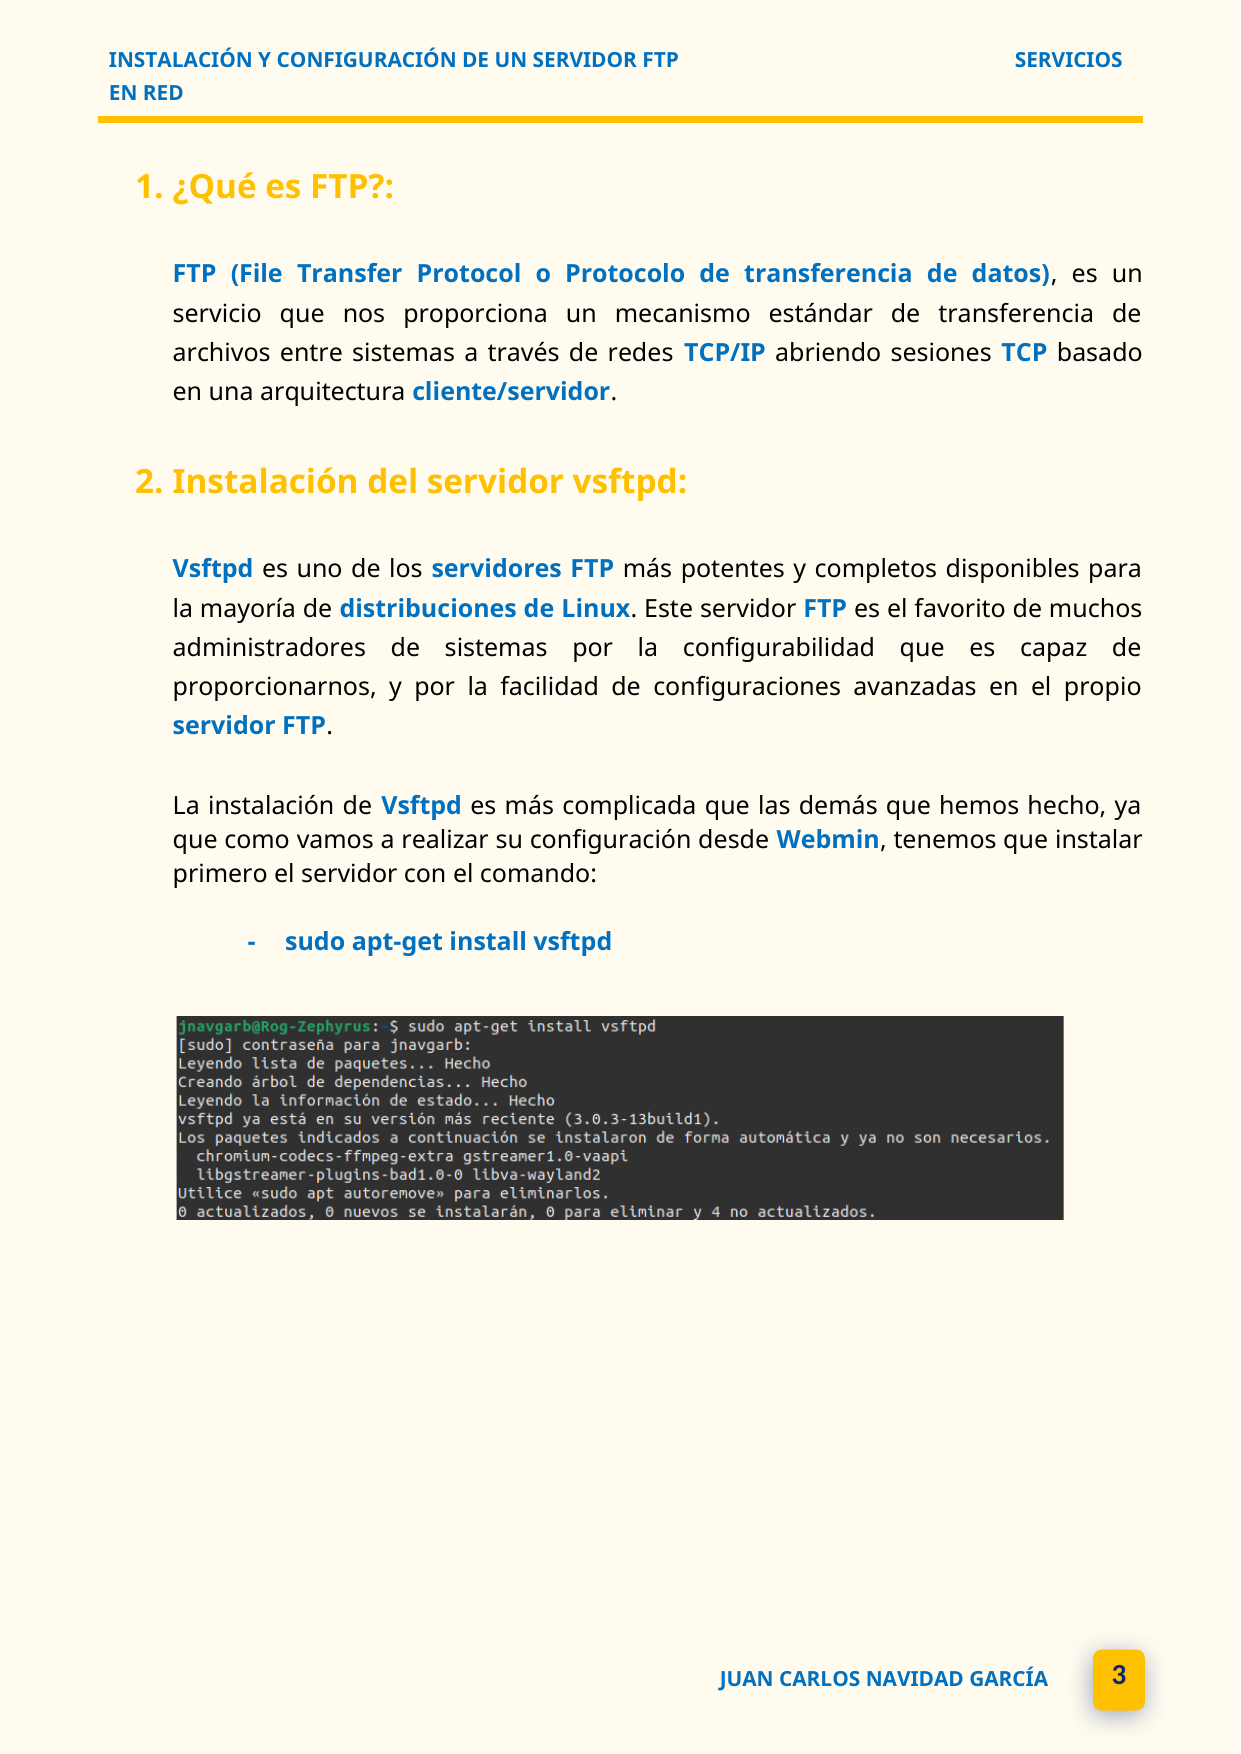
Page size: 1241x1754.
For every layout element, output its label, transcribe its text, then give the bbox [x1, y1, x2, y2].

list La instalación de Vsftpd es más complicada que las demás que hemos hecho, ya que como vamos a realizar su configuración desde Webmin, tenemos que instalar primero el servidor con el comando: [172, 788, 1143, 890]
text FTP (File Transfer Protocol o Protocolo de transferencia de datos), es un servicio que nos proporciona un mecanismo estándar de transferencia de archivos entre sistemas a través de redes TCP/IP abriendo sesiones TCP basado en una arquitectura cliente/servidor. [172, 256, 1143, 408]
text Vsftpd es uno de los servidores FTP más potentes y completos disponibles para la mayoría de distribuciones de Linux. Este servidor FTP es el favorito de muchos administradores de sistemas por la configurabilidad que es capaz de proporcionarnos, y por la facilidad de configuraciones avanzadas en el propio servidor FTP. [172, 551, 1143, 742]
picture [176, 1016, 1064, 1220]
subtitle ¿Qué es FTP?: [135, 163, 1143, 208]
list sudo apt-get install vsftpd [247, 924, 1143, 958]
subtitle Instalación del servidor vsftpd: [135, 458, 1143, 503]
